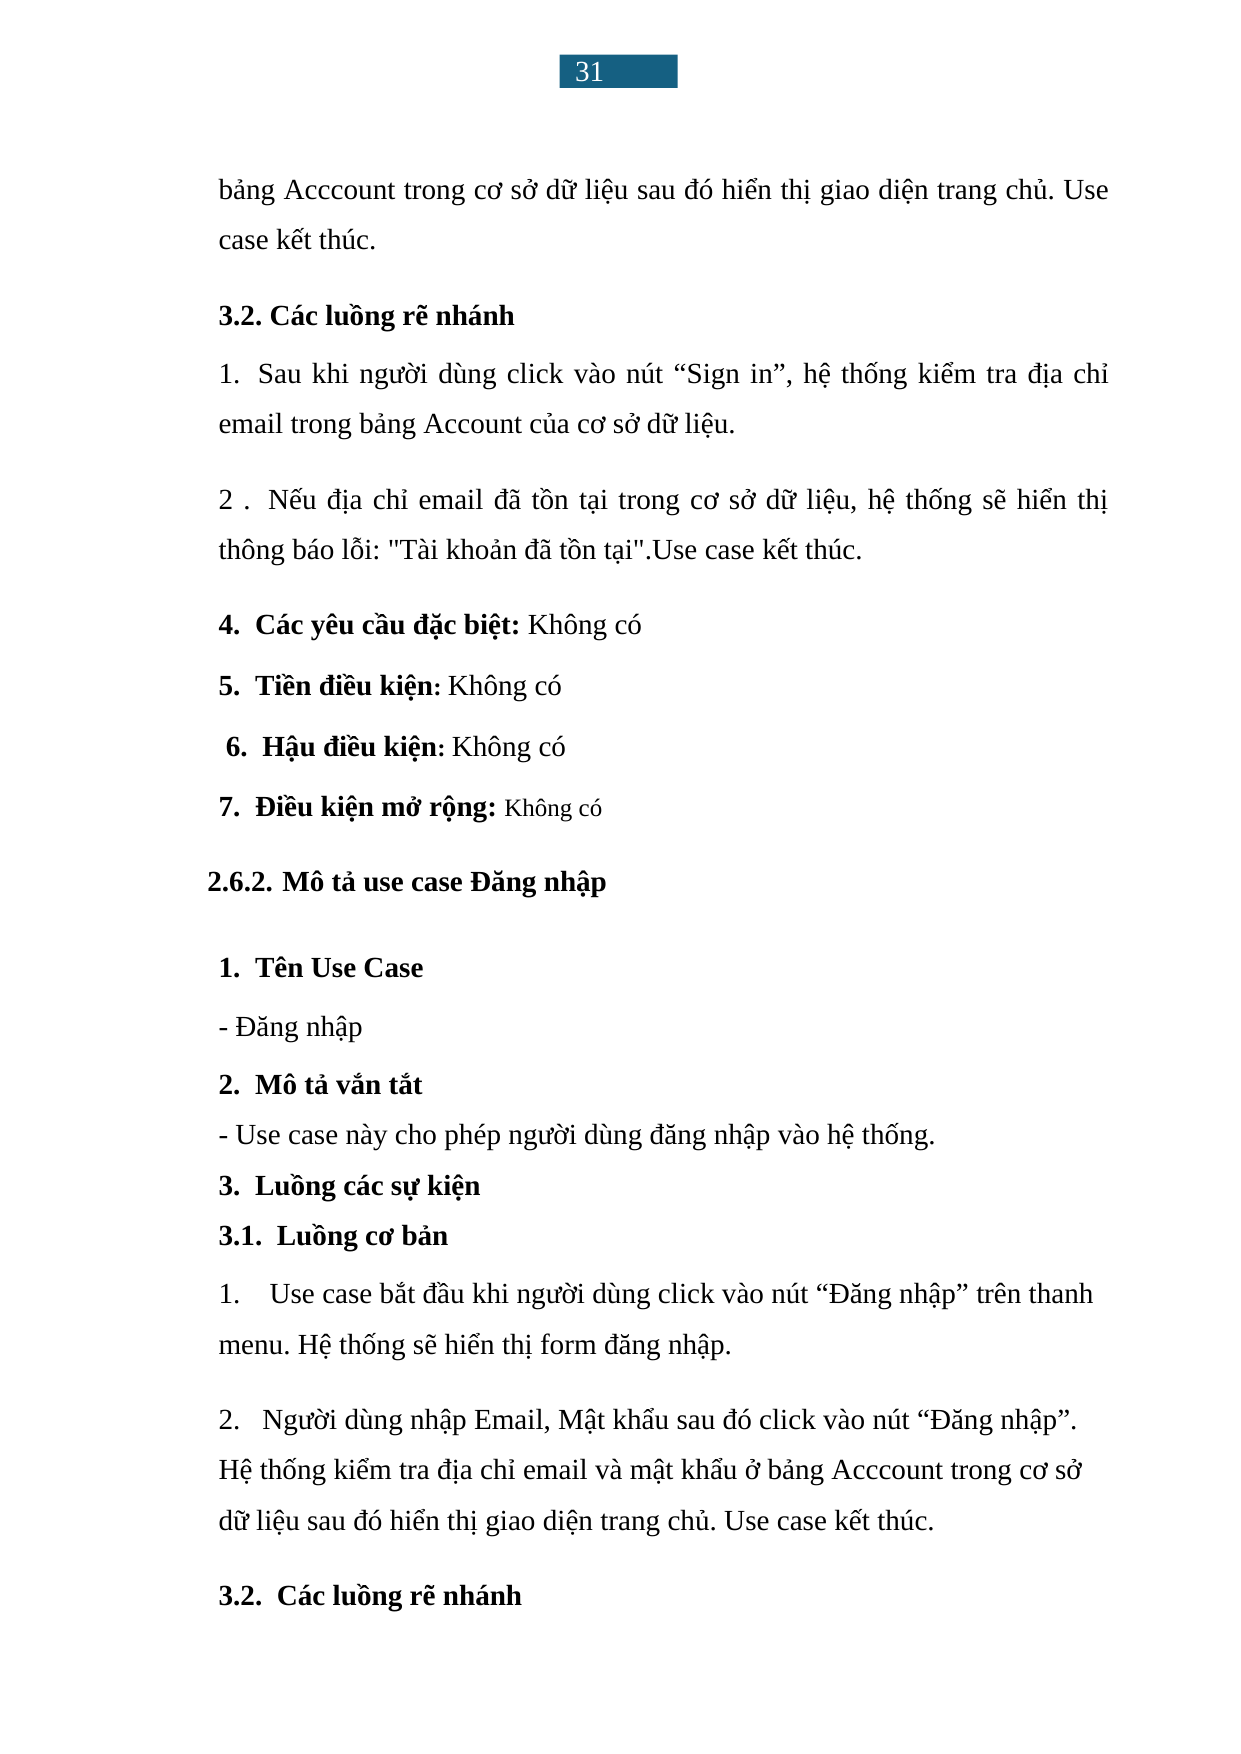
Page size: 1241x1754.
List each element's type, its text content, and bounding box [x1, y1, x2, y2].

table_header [207, 147, 1121, 848]
subtitle Mô tả use case Đăng nhập [207, 864, 1122, 898]
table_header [207, 923, 1121, 1612]
